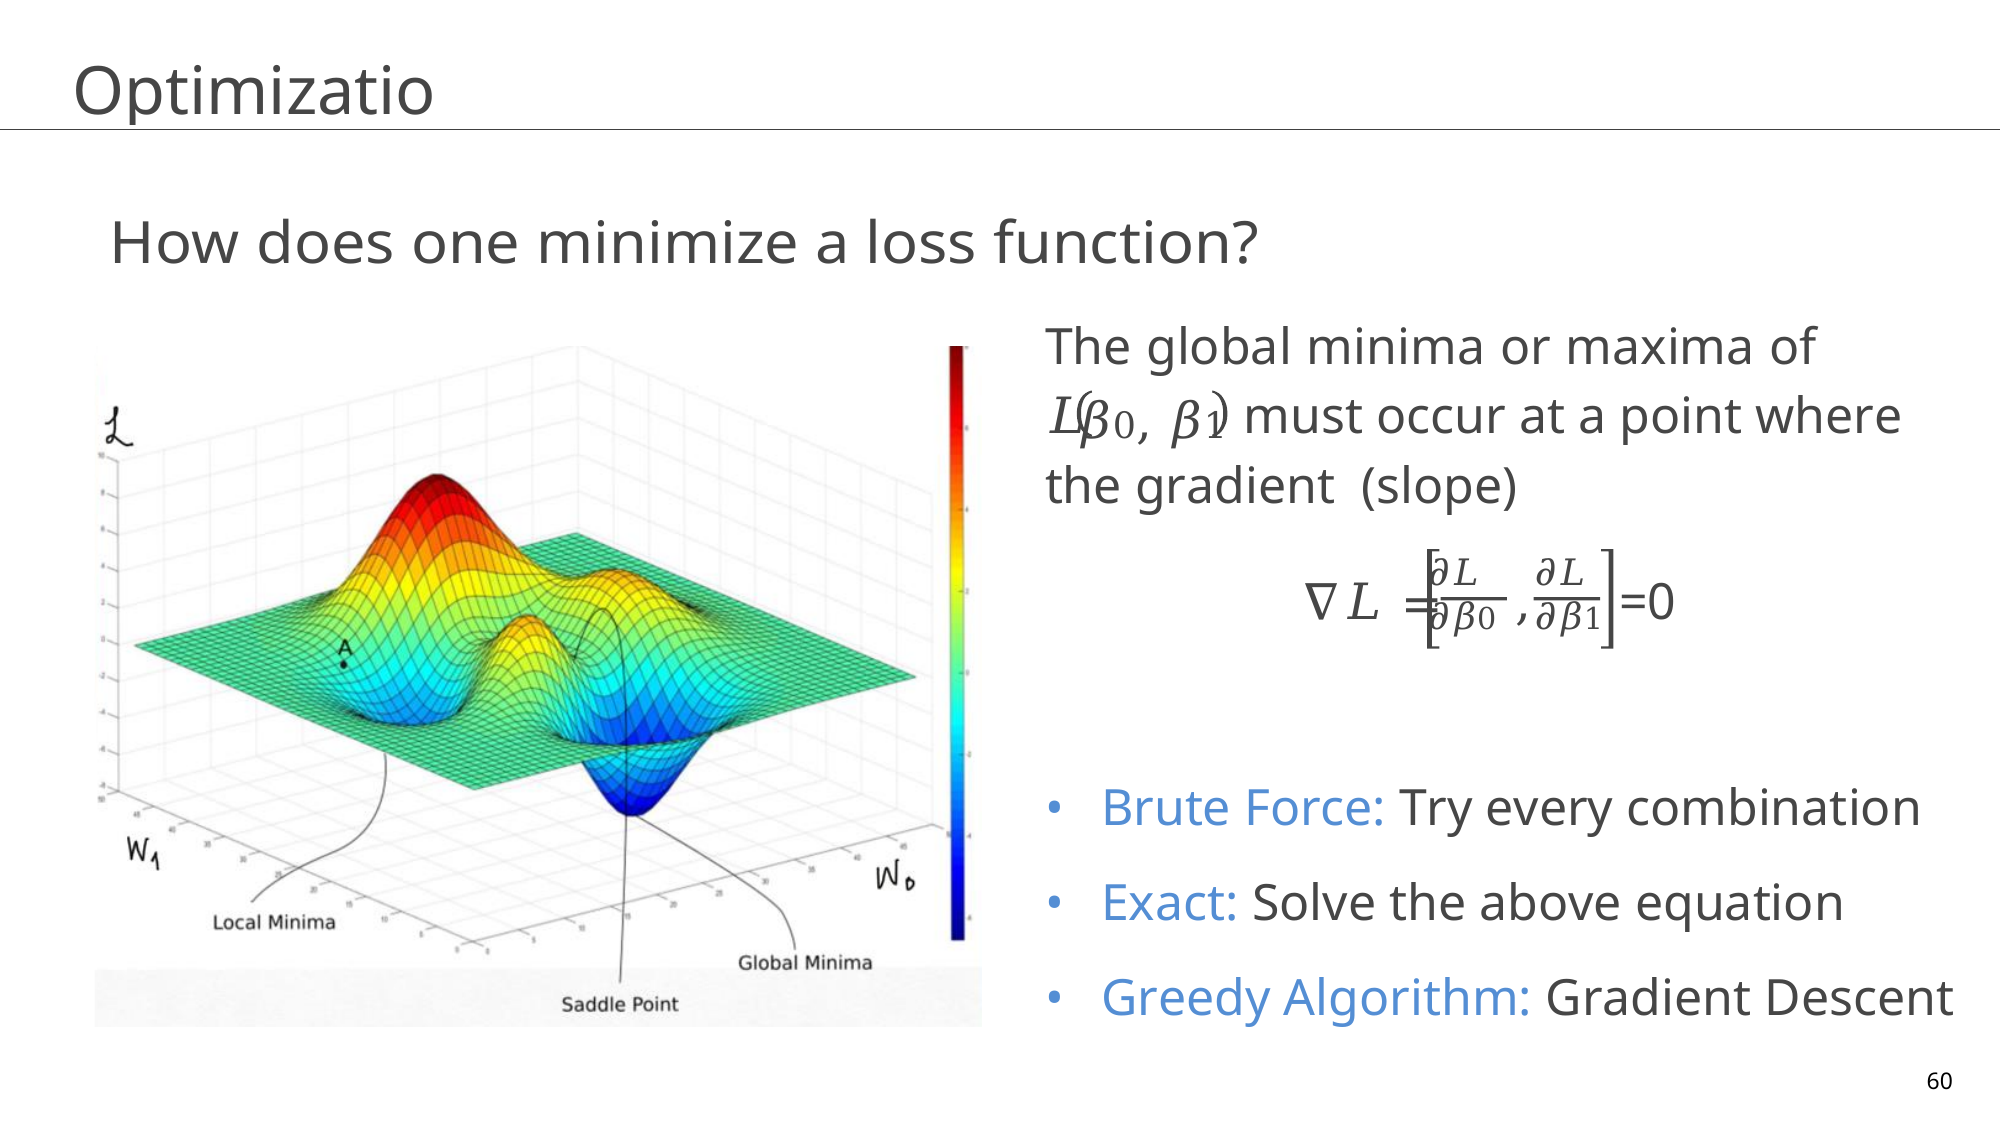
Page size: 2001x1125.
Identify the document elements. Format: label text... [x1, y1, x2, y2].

list Exact: Solve the above equation [1045, 867, 2000, 935]
picture [94, 346, 982, 1027]
text ∇𝐿 = , =0 [1299, 566, 2000, 634]
text How does one minimize a loss function? [109, 201, 2000, 281]
list Greedy Algorithm: Gradient Descent [1045, 962, 2000, 1031]
text the gradient (slope) [1045, 451, 2000, 519]
list Brute Force: Try every combination [1045, 772, 2000, 840]
text The global minima or maxima of [1045, 311, 2000, 379]
text 𝐿 must occur at a point where [1045, 380, 2000, 448]
